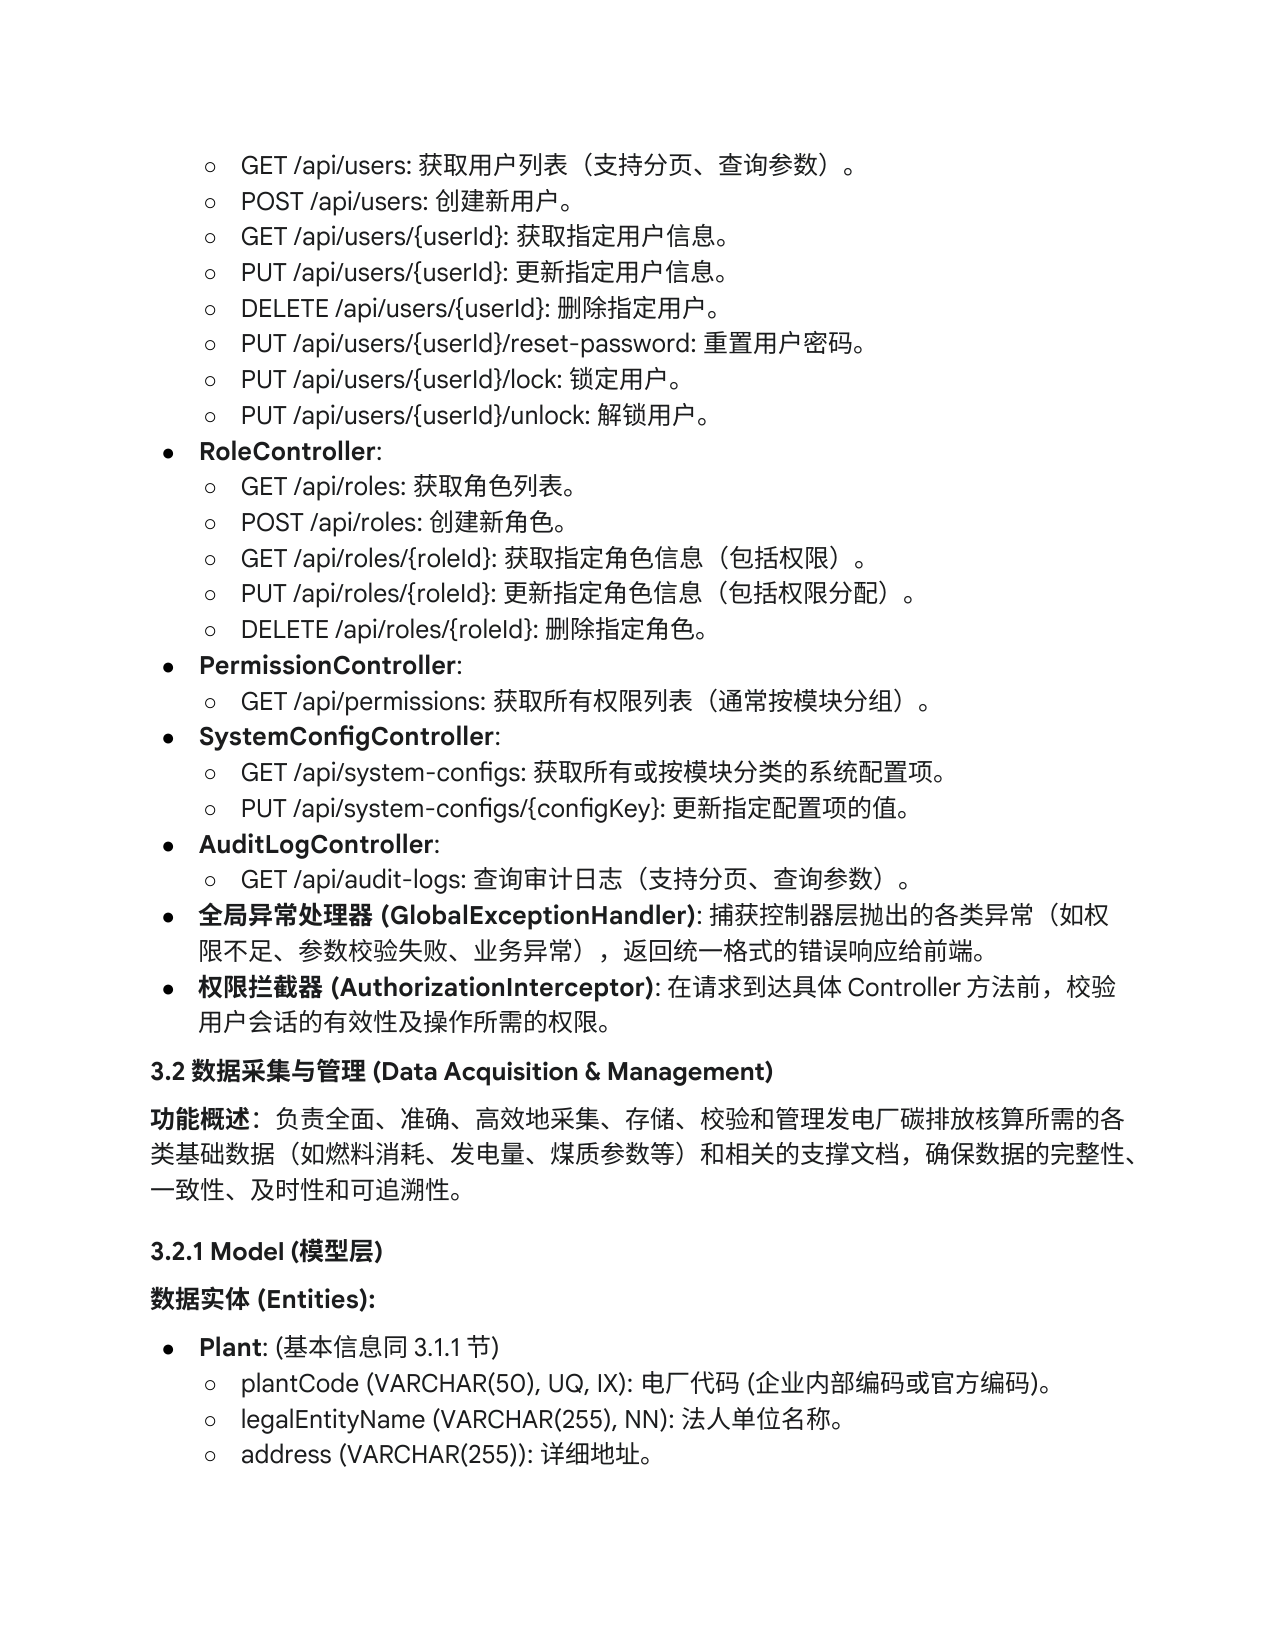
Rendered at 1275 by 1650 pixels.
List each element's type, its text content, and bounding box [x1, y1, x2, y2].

text 数据实体 (Entities): [150, 1284, 1125, 1316]
list PUT /api/users/{userId}/lock: 锁定用户。 [203, 364, 1125, 396]
list GET /api/users/{userId}: 获取指定用户信息。 [203, 221, 1125, 253]
list PUT /api/system-configs/{configKey}: 更新指定配置项的值。 [203, 793, 1125, 824]
list Plant: (基本信息同3.1.1节) [161, 1333, 1125, 1364]
list PUT /api/roles/{roleId}: 更新指定角色信息（包括权限分配）。 [203, 579, 1125, 610]
text 功能概述：负责全面、准确、高效地采集、存储、校验和管理发电厂碳排放核算所需的各类基础数据（如燃料消耗、发电量、煤质参数等）和相关的支撑文档，确保数据的完整性、一致性、及时性和可追溯性。 [150, 1104, 1125, 1207]
list PUT /api/users/{userId}/unlock: 解锁用户。 [203, 400, 1125, 431]
list RoleController: [161, 436, 1125, 467]
list PUT /api/users/{userId}: 更新指定用户信息。 [203, 257, 1125, 288]
list GET /api/permissions: 获取所有权限列表（通常按模块分组）。 [203, 686, 1125, 717]
list POST /api/roles: 创建新角色。 [203, 507, 1125, 539]
list POST /api/users: 创建新用户。 [203, 186, 1125, 217]
list DELETE /api/users/{userId}: 删除指定用户。 [203, 293, 1125, 324]
list GET /api/audit-logs: 查询审计日志（支持分页、查询参数）。 [203, 864, 1125, 896]
list 全局异常处理器 (GlobalExceptionHandler): 捕获控制器层抛出的各类异常（如权限不足、参数校验失败、业务异常），返回统一格式的错误响应给前端。 [161, 900, 1125, 967]
list AuditLogController: [161, 829, 1125, 860]
list PermissionController: [161, 650, 1125, 682]
list DELETE /api/roles/{roleId}: 删除指定角色。 [203, 614, 1125, 646]
list plantCode (VARCHAR(50), UQ, IX): 电厂代码 (企业内部编码或官方编码)。 [203, 1368, 1125, 1400]
list PUT /api/users/{userId}/reset-password: 重置用户密码。 [203, 329, 1125, 360]
list GET /api/roles: 获取角色列表。 [203, 472, 1125, 503]
list 权限拦截器 (AuthorizationInterceptor): 在请求到达具体Controller方法前，校验用户会话的有效性及操作所需的权限。 [161, 972, 1125, 1039]
list address (VARCHAR(255)): 详细地址。 [203, 1440, 1125, 1471]
subtitle 3.2.1 Model (模型层) [150, 1236, 1125, 1267]
subtitle 3.2 数据采集与管理 (Data Acquisition & Management) [150, 1056, 1125, 1087]
list legalEntityName (VARCHAR(255), NN): 法人单位名称。 [203, 1404, 1125, 1435]
list GET /api/users: 获取用户列表（支持分页、查询参数）。 [203, 150, 1125, 181]
list GET /api/roles/{roleId}: 获取指定角色信息（包括权限）。 [203, 543, 1125, 574]
list GET /api/system-configs: 获取所有或按模块分类的系统配置项。 [203, 757, 1125, 789]
list SystemConfigController: [161, 722, 1125, 753]
